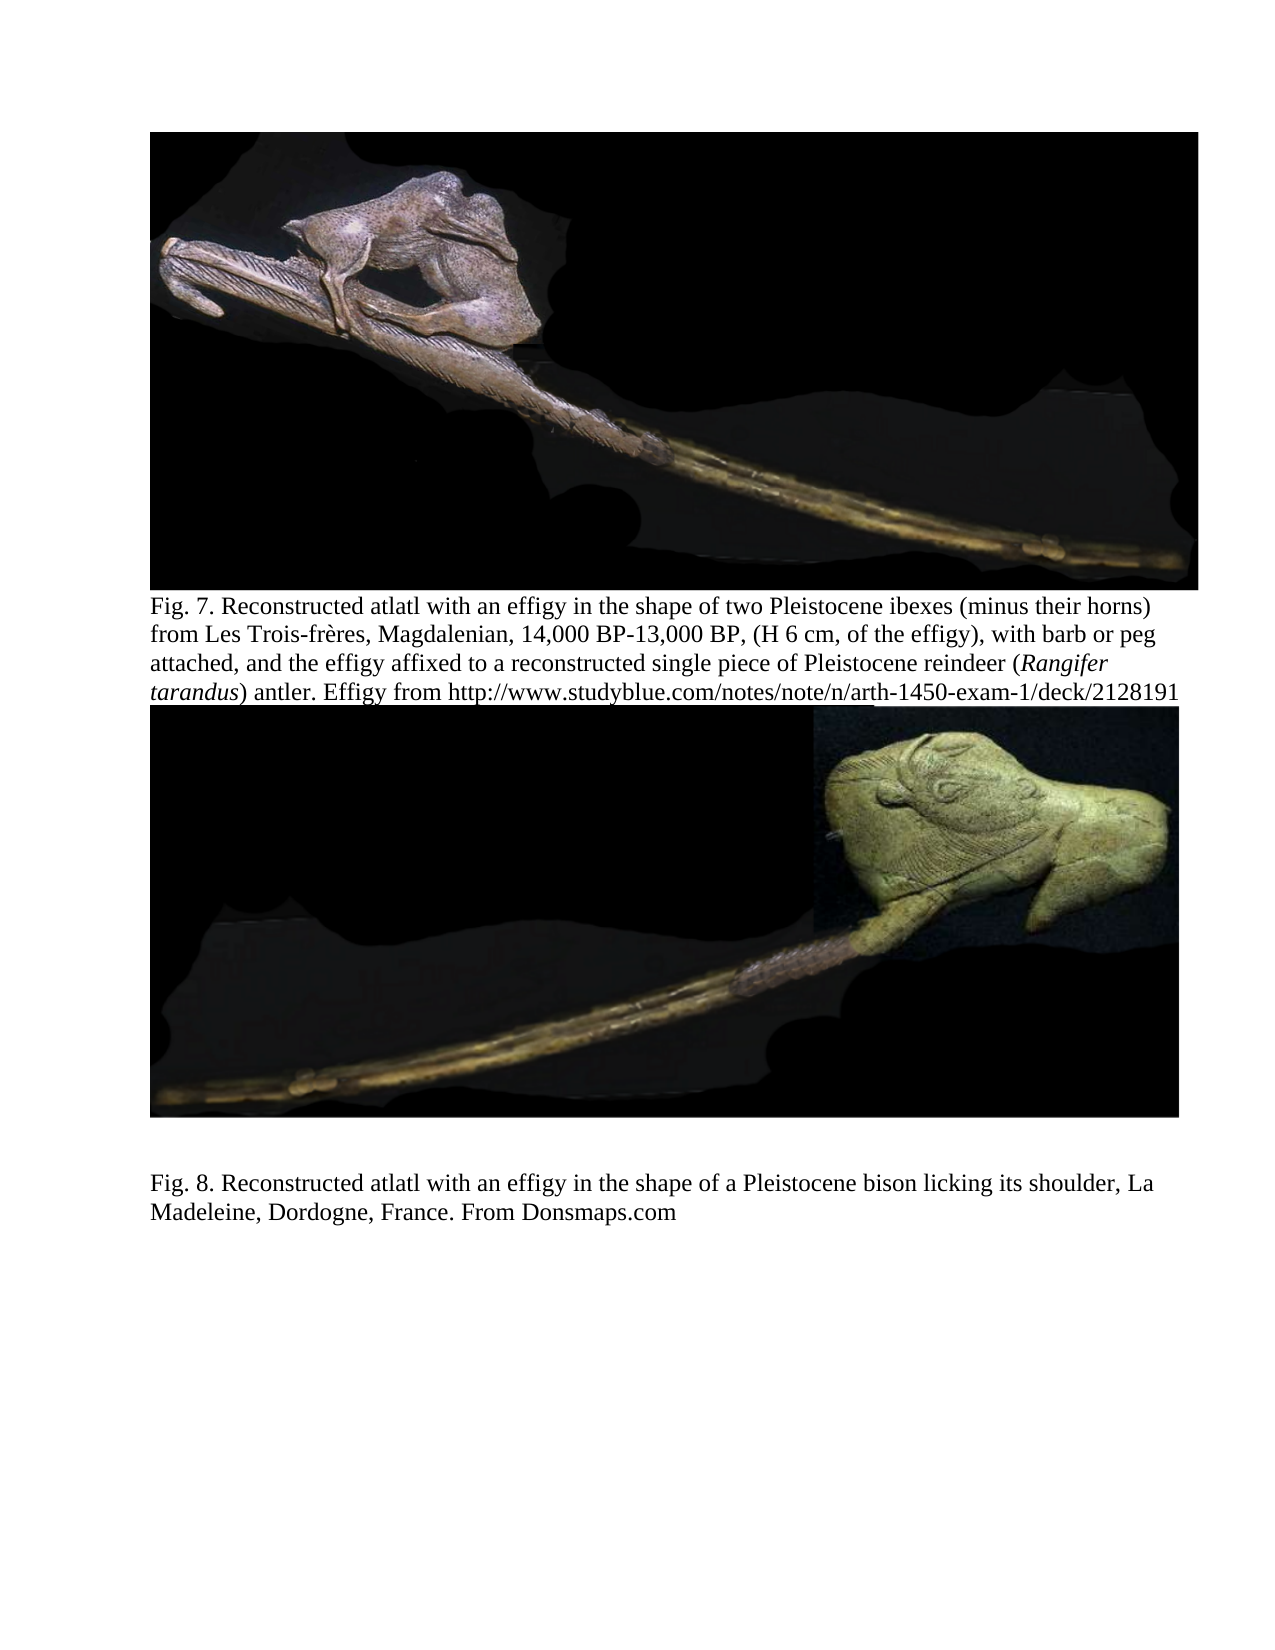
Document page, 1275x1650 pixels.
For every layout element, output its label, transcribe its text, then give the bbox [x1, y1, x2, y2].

text Fig. 7. Reconstructed atlatl with an effigy in the shape of two Pleistocene ibexes (minus their horns) from Les Trois-frères, Magdalenian, 14,000 BP-13,000 BP, (H 6 cm, of the effigy), with barb or peg attached, and the effigy affixed to a reconstructed single piece of Pleistocene reindeer (Rangifer tarandus) antler. Effigy from http://www.studyblue.com/notes/note/n/arth-1450-exam-1/deck/2128191 [150, 132, 1200, 706]
text Fig. 8. Reconstructed atlatl with an effigy in the shape of a Pleistocene bison licking its shoulder, La Madeleine, Dordogne, France. From Donsmaps.com [150, 1168, 1200, 1226]
